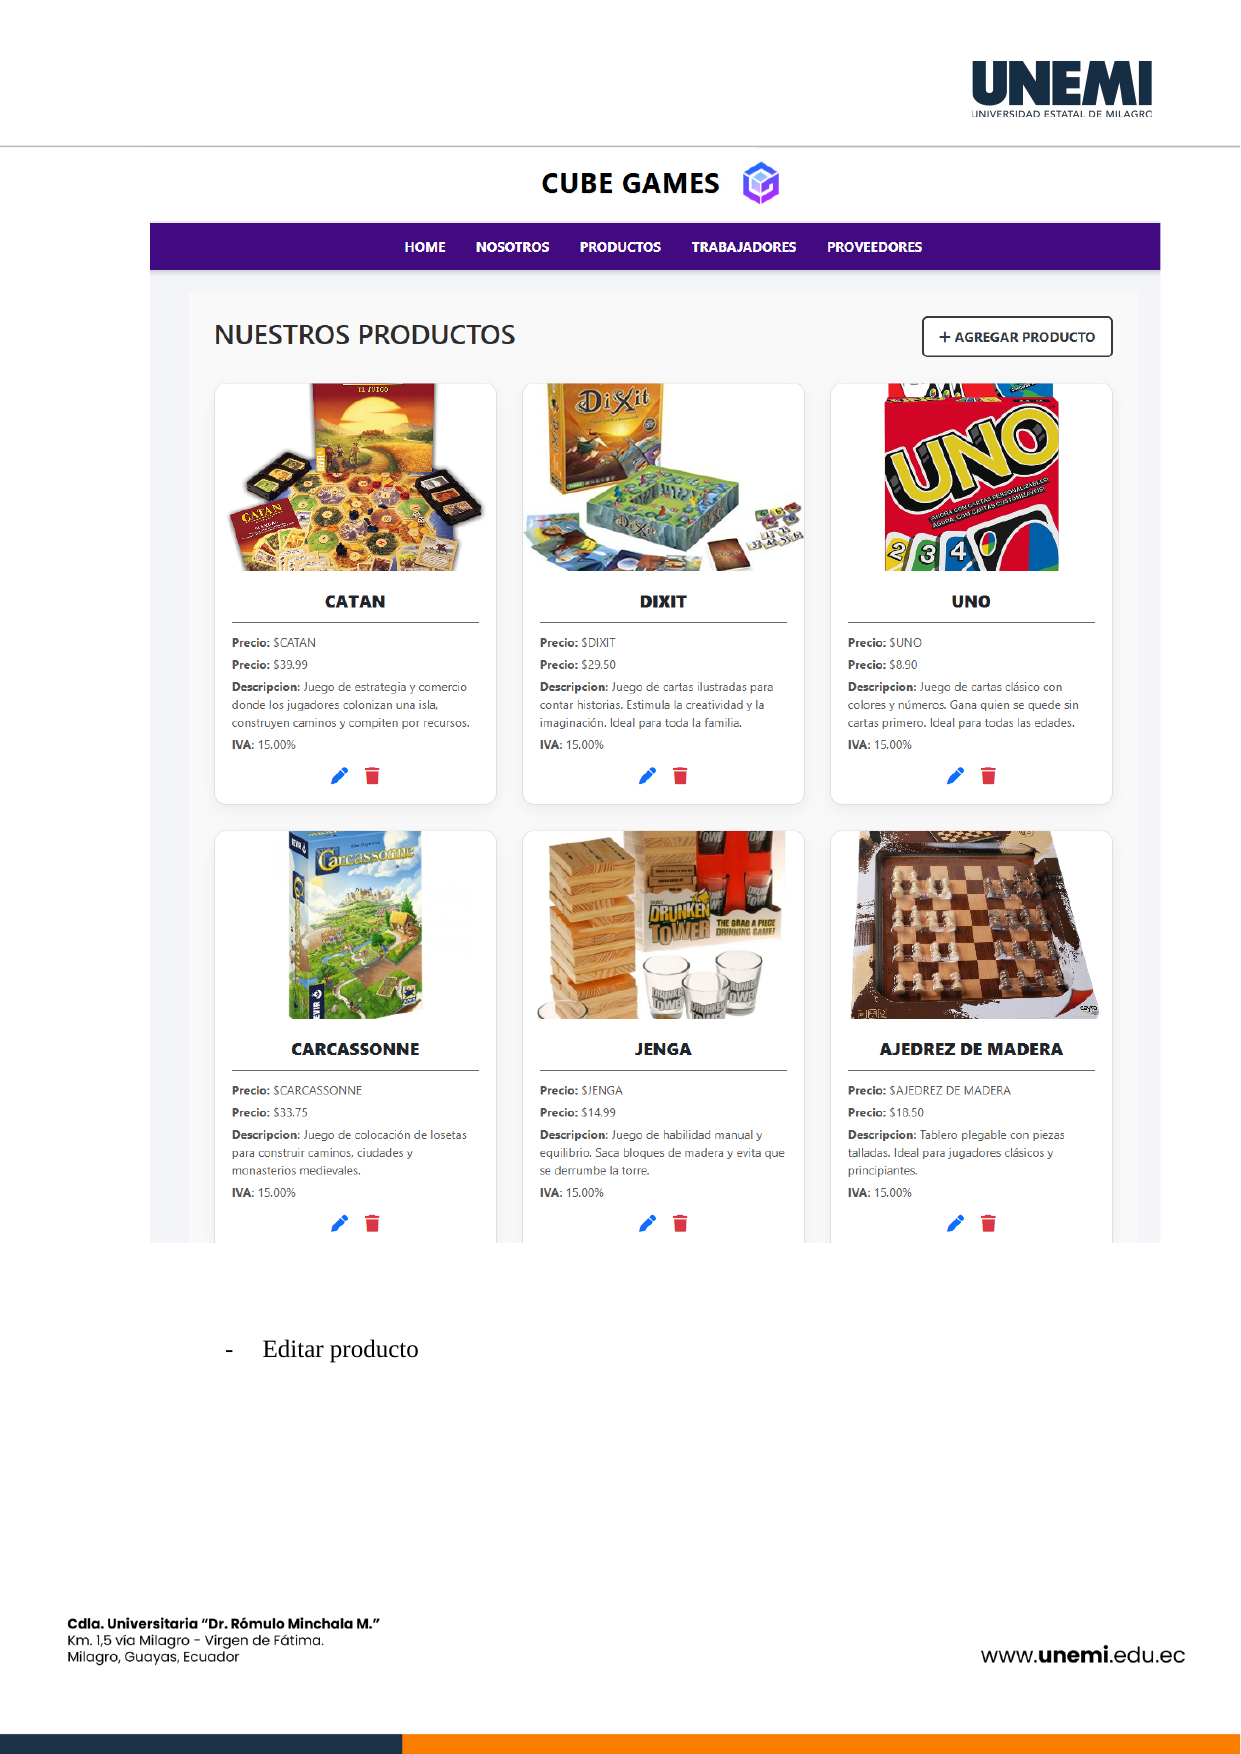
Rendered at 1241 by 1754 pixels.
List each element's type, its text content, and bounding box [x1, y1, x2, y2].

picture [972, 61, 1152, 117]
picture [150, 150, 1161, 1243]
picture [0, 1574, 1241, 1754]
list Editar producto [225, 1334, 1090, 1363]
